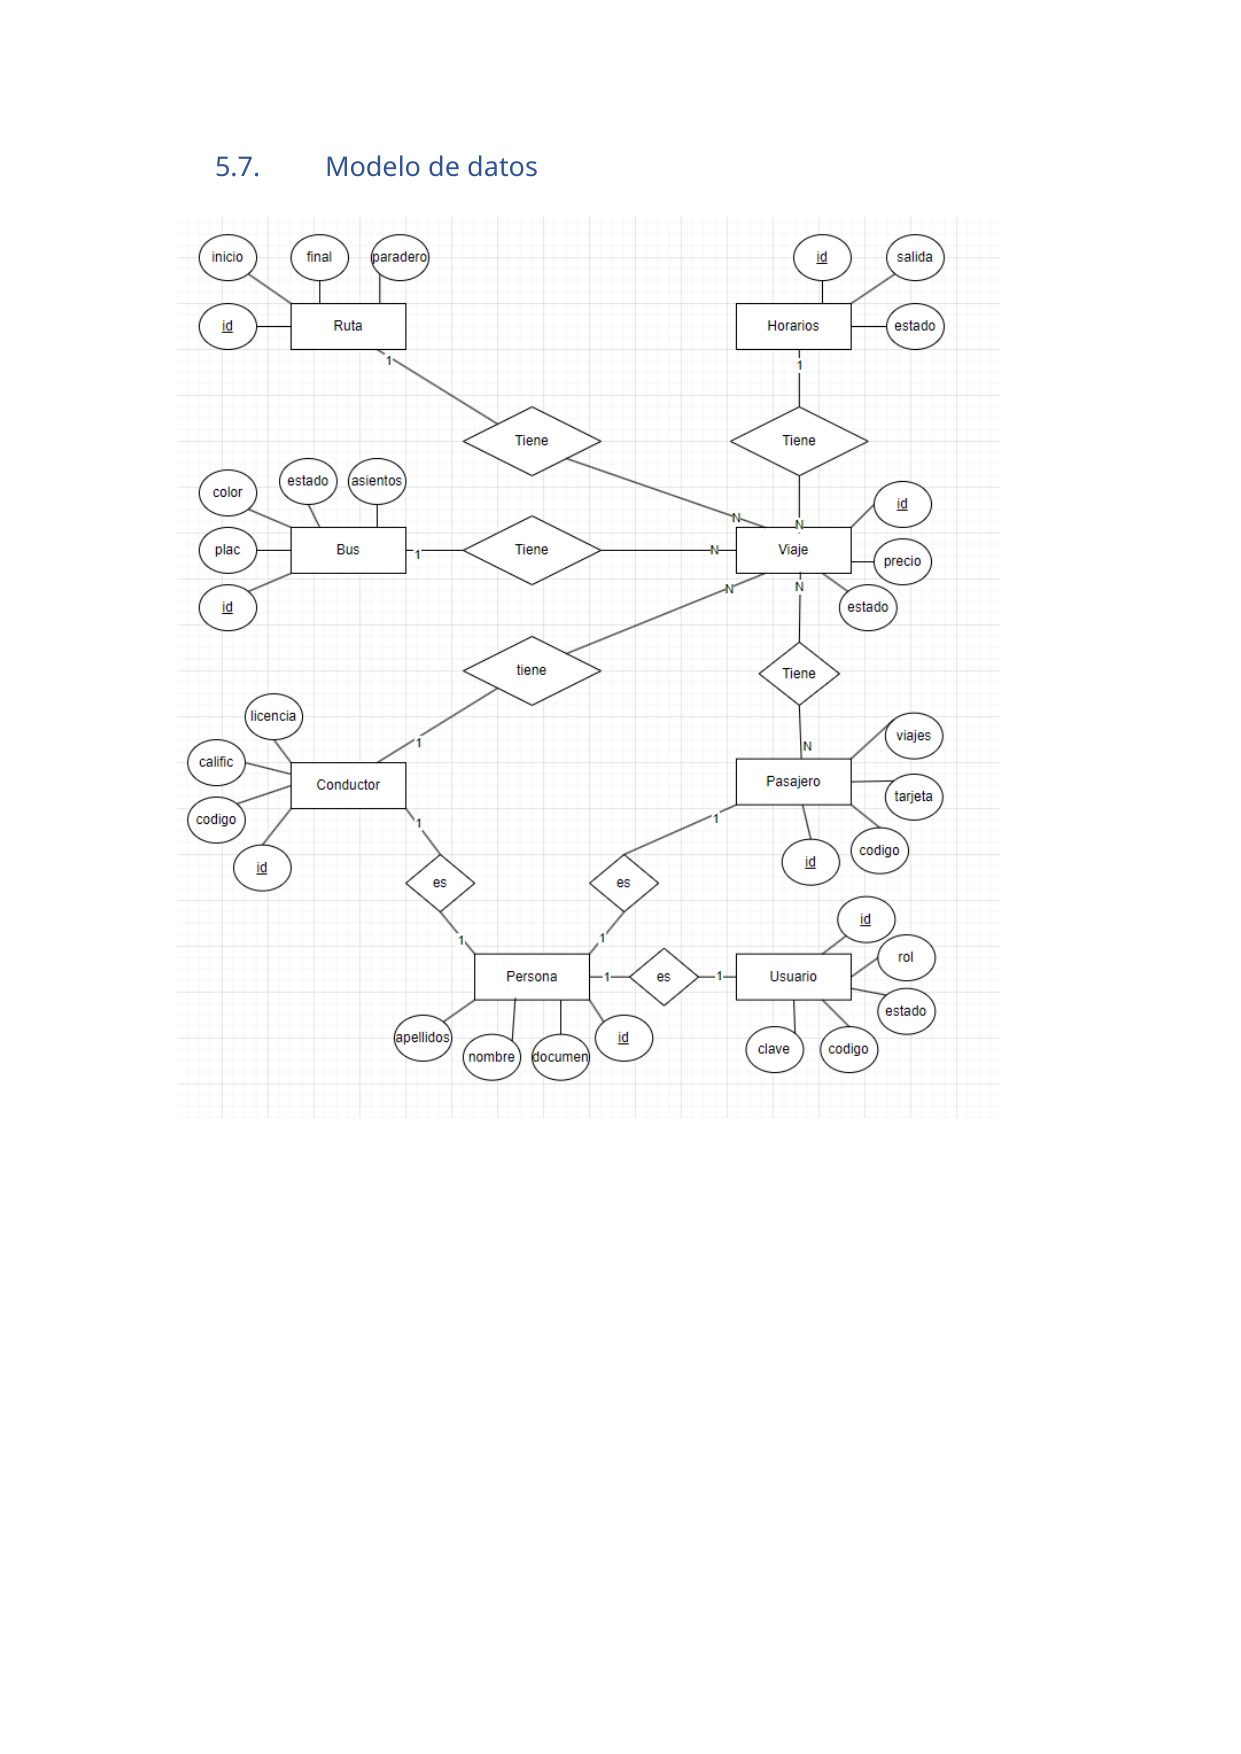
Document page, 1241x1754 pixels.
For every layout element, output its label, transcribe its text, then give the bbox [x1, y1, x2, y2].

picture [177, 217, 1001, 1118]
subtitle Modelo de datos [215, 148, 1063, 184]
